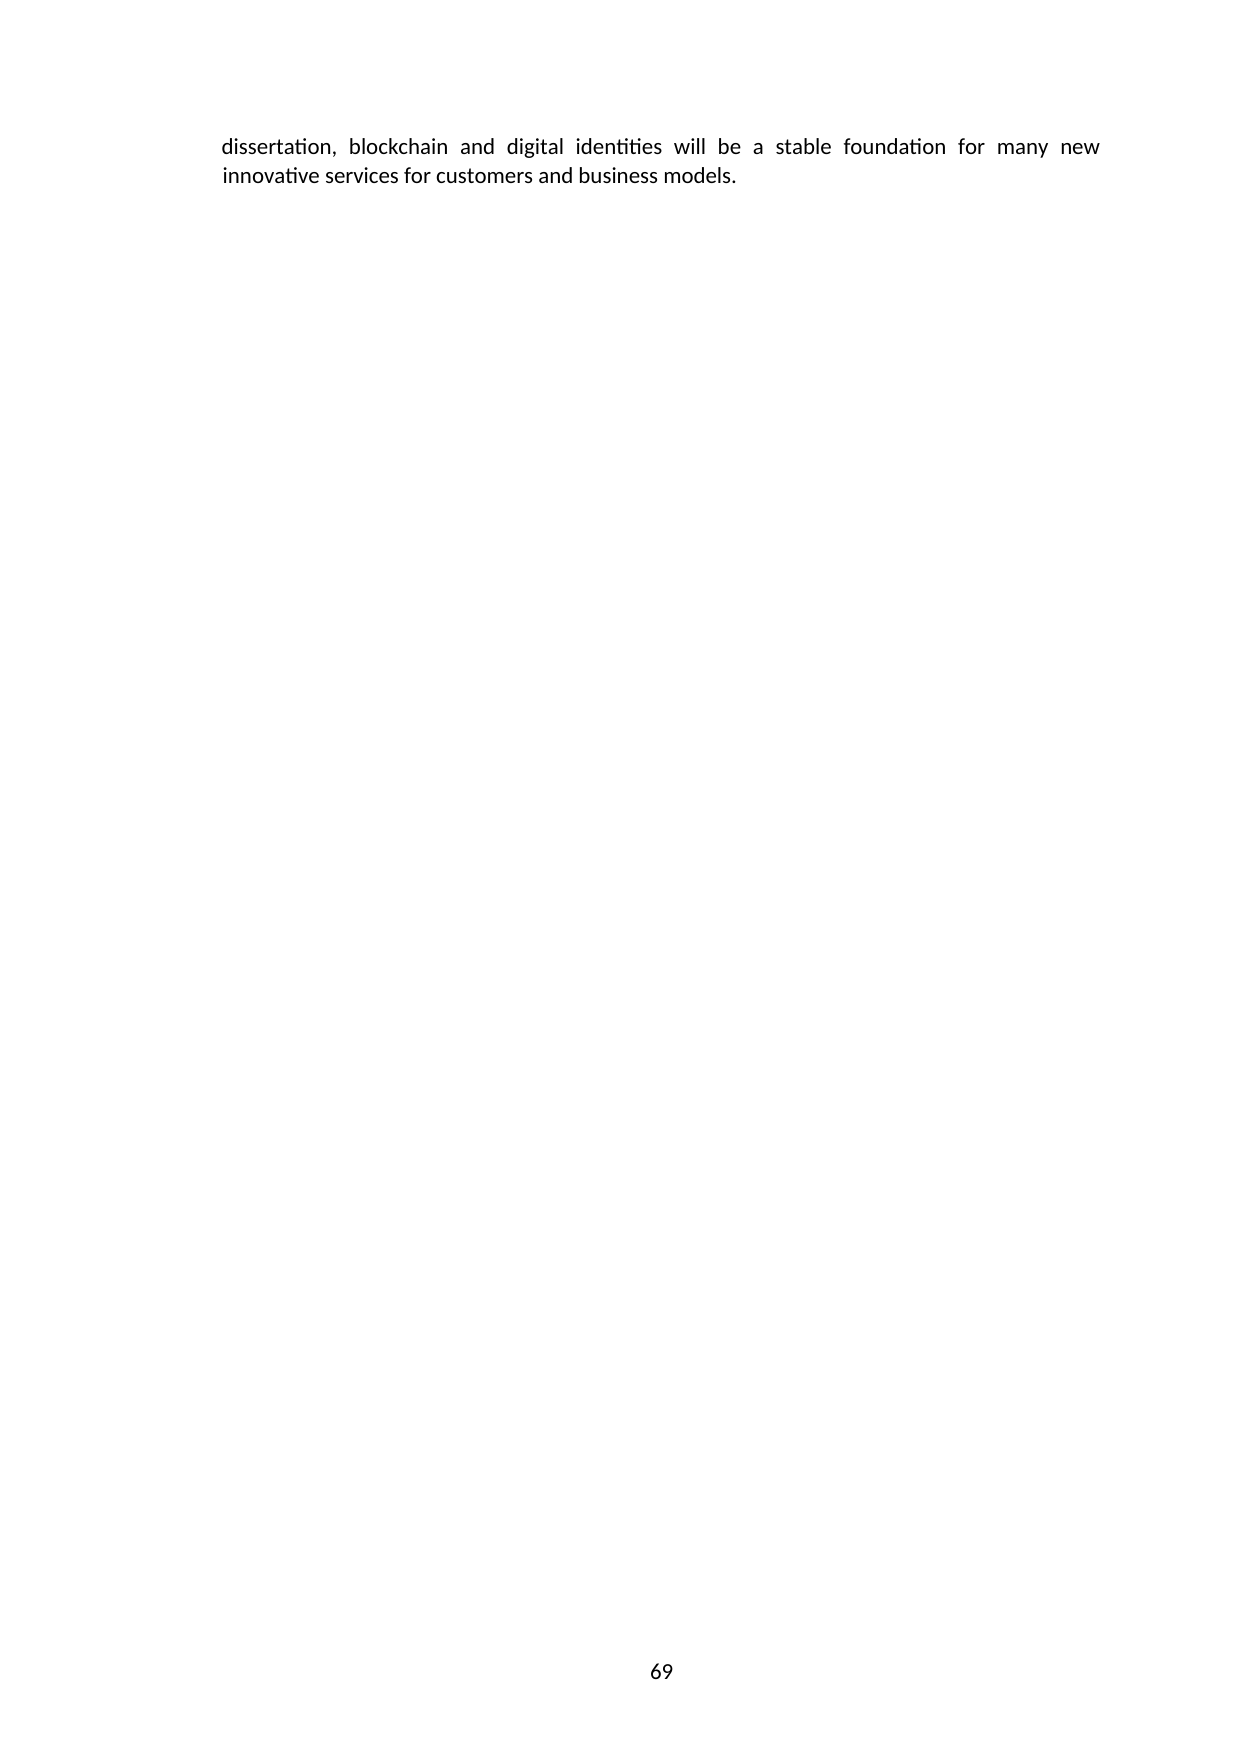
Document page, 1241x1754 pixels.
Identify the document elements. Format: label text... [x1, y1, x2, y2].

text dissertation, blockchain and digital identities will be a stable foundation for many new innovative services for customers and business models. [221, 132, 1101, 189]
